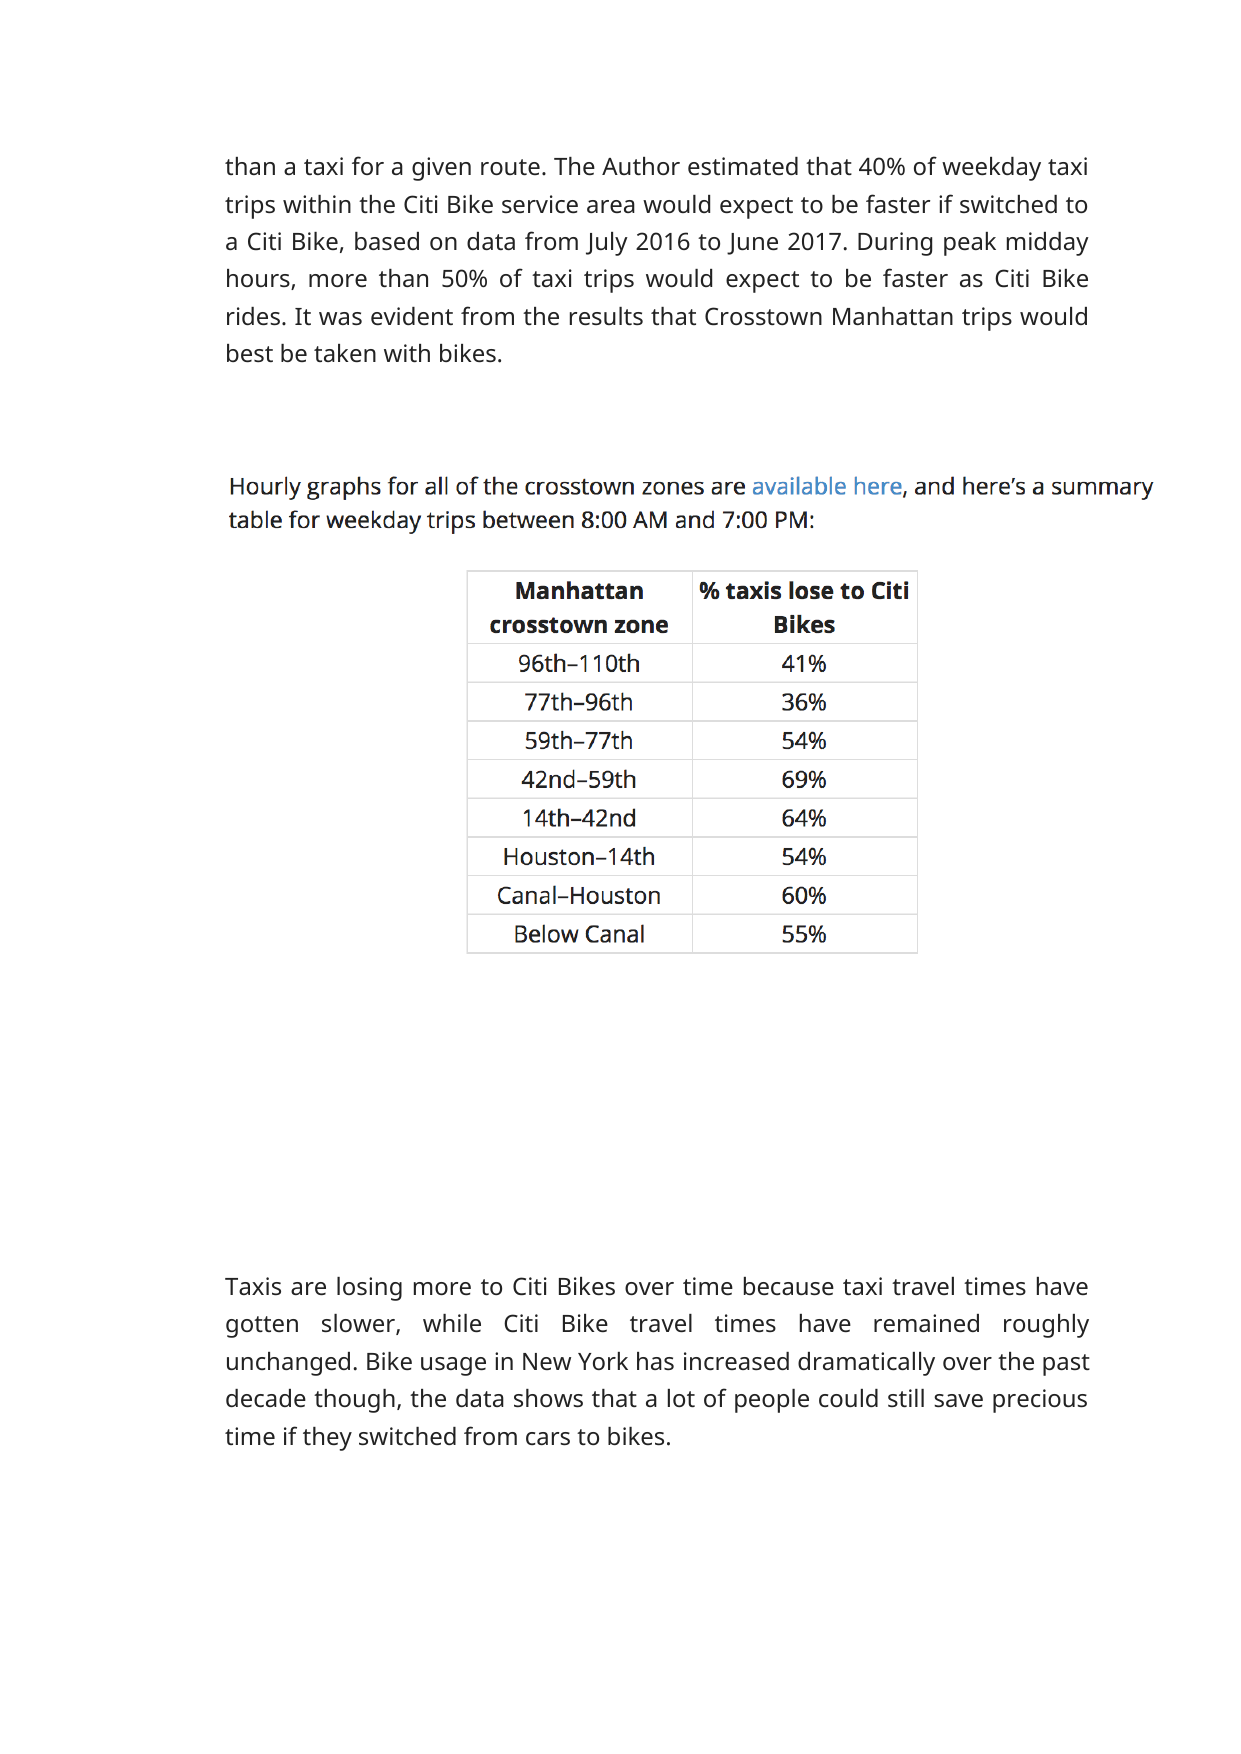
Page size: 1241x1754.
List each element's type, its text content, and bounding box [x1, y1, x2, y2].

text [225, 150, 1090, 369]
picture [225, 470, 1164, 971]
text Taxis are losing more to Citi Bikes over time because taxi travel times have gotten slower, while Citi Bike travel times have remained roughly unchanged. Bike usage in New York has increased dramatically over the past decade though, the data shows that a lot of people could still save precious time if they switched from cars to bikes. [225, 1270, 1090, 1452]
